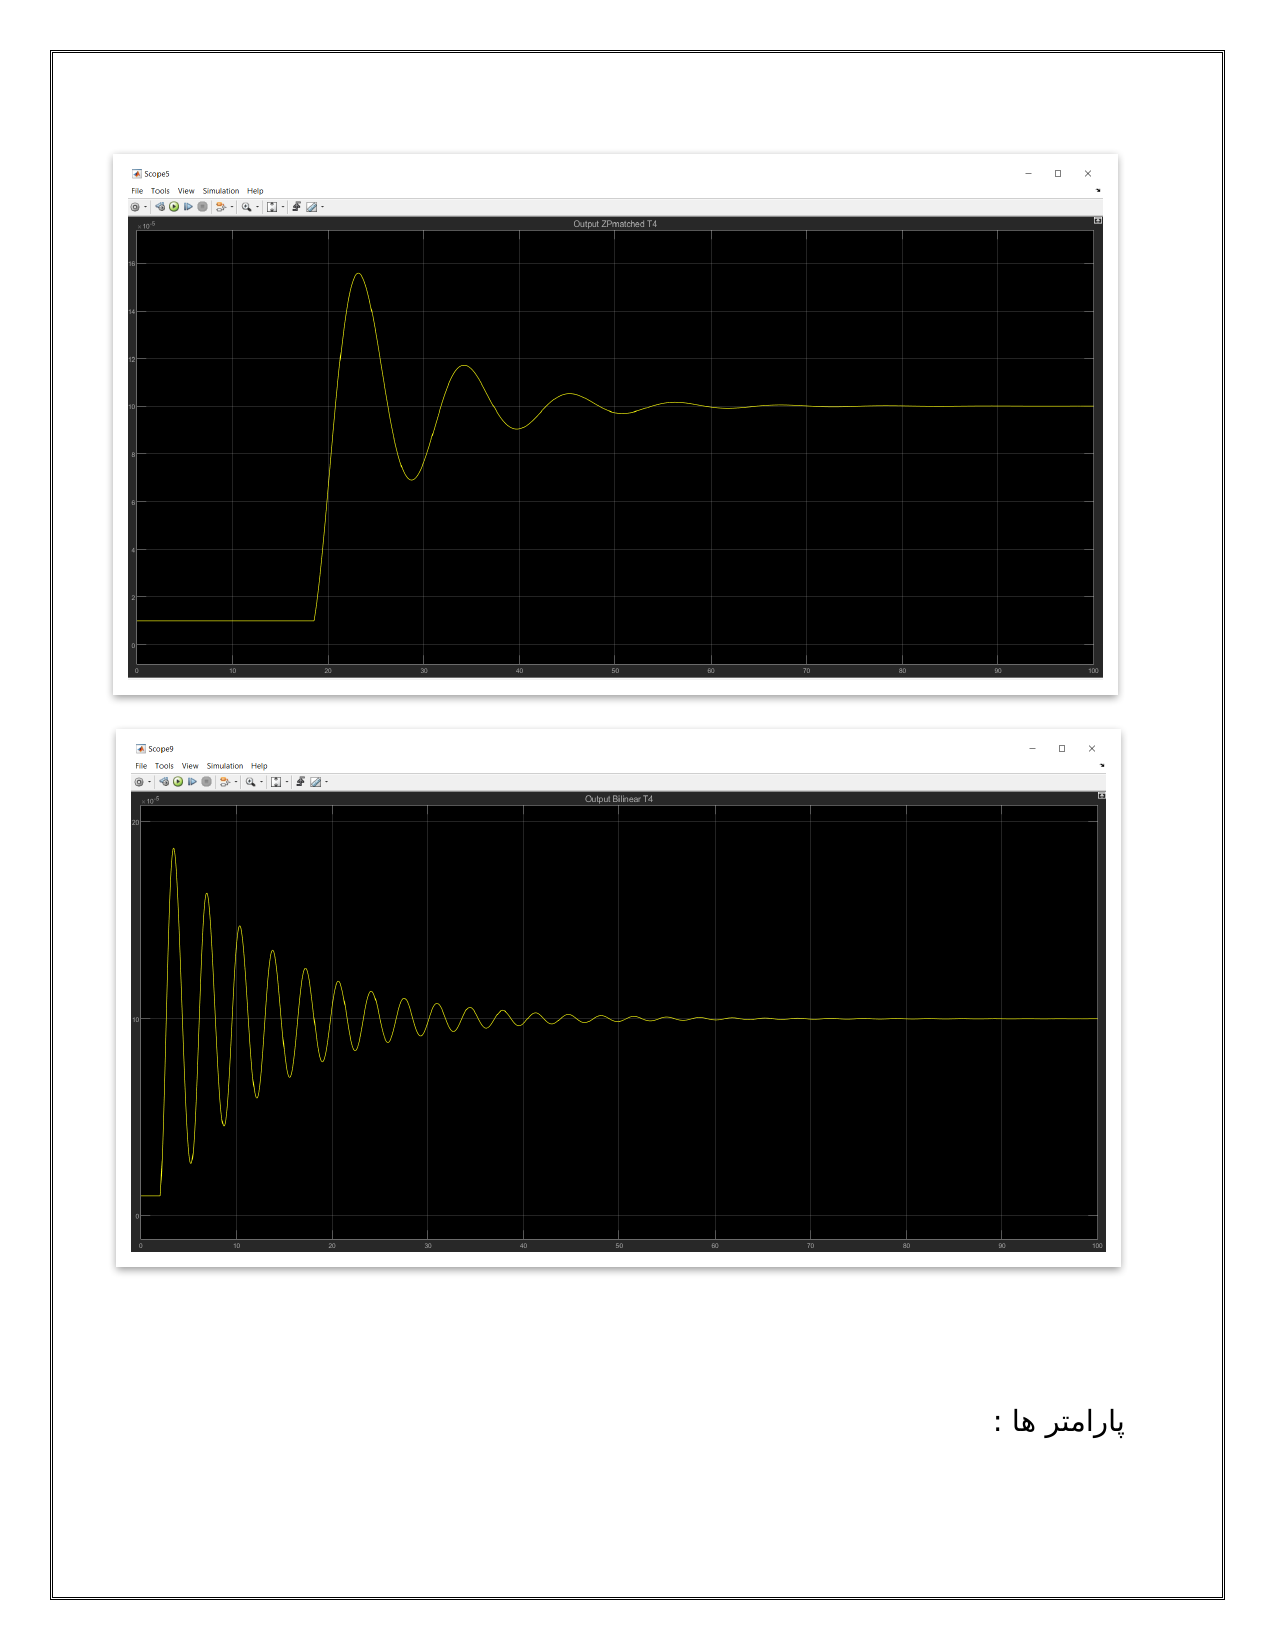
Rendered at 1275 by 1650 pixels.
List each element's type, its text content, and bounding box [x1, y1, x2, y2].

text پارامتر ها : [150, 1404, 1125, 1438]
picture [131, 744, 1106, 1252]
picture [128, 169, 1103, 680]
